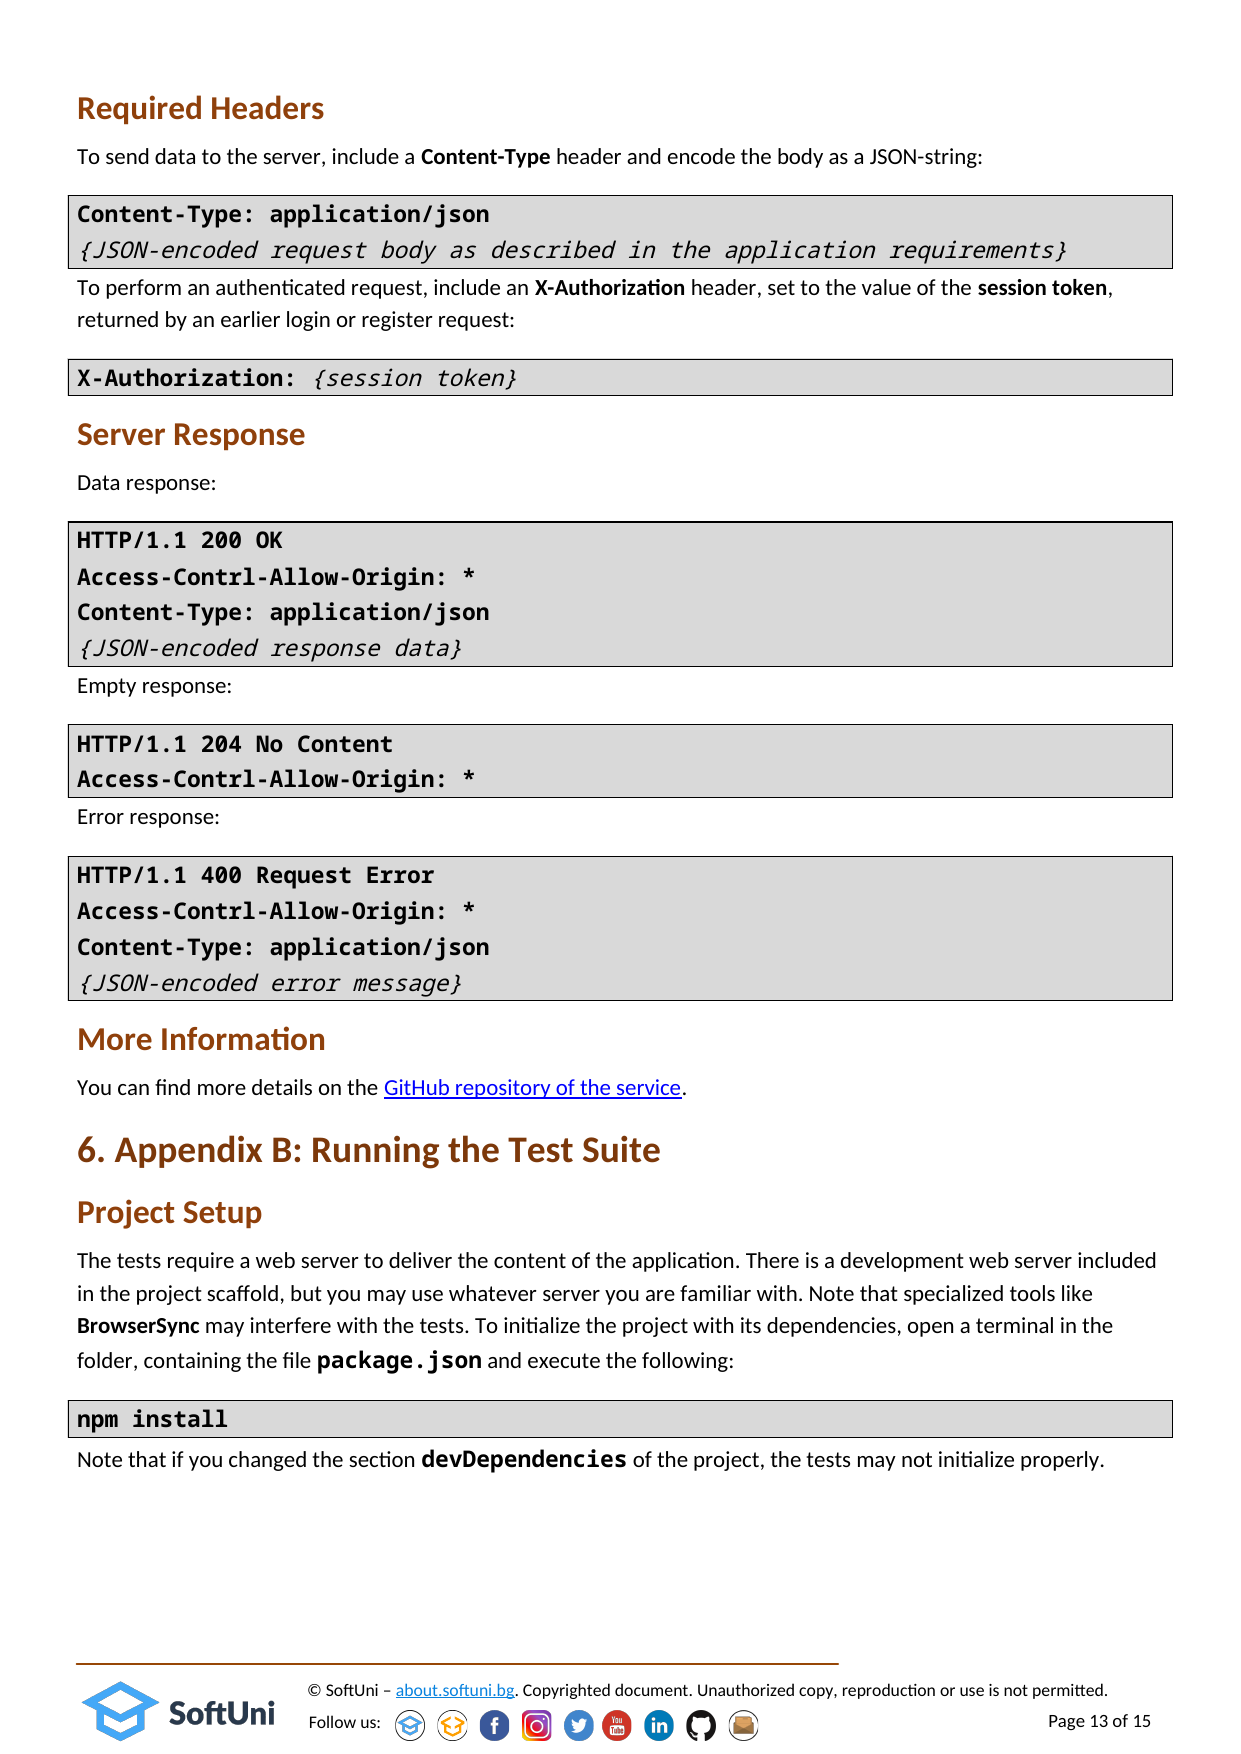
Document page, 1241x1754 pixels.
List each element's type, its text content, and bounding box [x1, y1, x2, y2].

text To send data to the server, include a Content-Type header and encode the body as a JSON-string: [77, 142, 1163, 170]
text To perform an authenticated request, include an X-Authorization header, set to the value of the session token, returned by an earlier login or register request: [77, 273, 1163, 333]
subtitle More Information [77, 1018, 1163, 1059]
picture [395, 1710, 425, 1741]
subtitle Server Response [77, 413, 1163, 454]
text HTTP/1.1 200 OK [69, 523, 1172, 556]
text Content-Type: application/json [69, 593, 1172, 628]
text HTTP/1.1 400 Request Error [69, 857, 1172, 890]
picture [437, 1710, 468, 1741]
text HTTP/1.1 204 No Content [69, 725, 1172, 759]
text Error response: [77, 802, 1163, 831]
picture [686, 1710, 716, 1741]
picture [658, 1723, 667, 1732]
text Access-Contrl-Allow-Origin: * [69, 891, 1172, 926]
text Content-Type: application/json [69, 927, 1172, 962]
picture [479, 1710, 510, 1741]
picture [75, 1676, 281, 1747]
text Empty response: [77, 671, 1163, 699]
text {JSON-encoded request body as described in the application requirements} [69, 231, 1172, 268]
picture [522, 1710, 552, 1741]
picture [602, 1710, 632, 1741]
subtitle Required Headers [77, 87, 1163, 128]
picture [665, 1710, 674, 1719]
text Note that if you changed the section devDependencies of the project, the tests may not initialize properly. [77, 1442, 1163, 1474]
text {JSON-encoded error message} [69, 963, 1172, 1000]
picture [665, 1732, 674, 1741]
text Access-Contrl-Allow-Origin: * [69, 760, 1172, 797]
picture [644, 1732, 653, 1741]
subtitle Appendix B: Running the Test Suite [77, 1126, 1163, 1172]
text You can find more details on the GitHub repository of the service. [77, 1073, 1163, 1101]
text Access-Contrl-Allow-Origin: * [69, 557, 1172, 592]
text Data response: [77, 468, 1163, 496]
picture [728, 1710, 759, 1741]
text {JSON-encoded response data} [69, 629, 1172, 666]
text The tests require a web server to deliver the content of the application. There is a development web server included in the project scaffold, but you may use whatever server you are familiar with. Note that specialized tools like BrowserSync may interfere with the tests. To initialize the project with its dependencies, open a terminal in the folder, containing the file package.json and execute the following: [77, 1246, 1163, 1375]
text X-Authorization: {session token} [69, 360, 1172, 395]
text Content-Type: application/json [69, 196, 1172, 229]
picture [564, 1710, 594, 1741]
text npm install [69, 1401, 1172, 1437]
picture [644, 1710, 653, 1719]
subtitle Project Setup [77, 1191, 1163, 1232]
